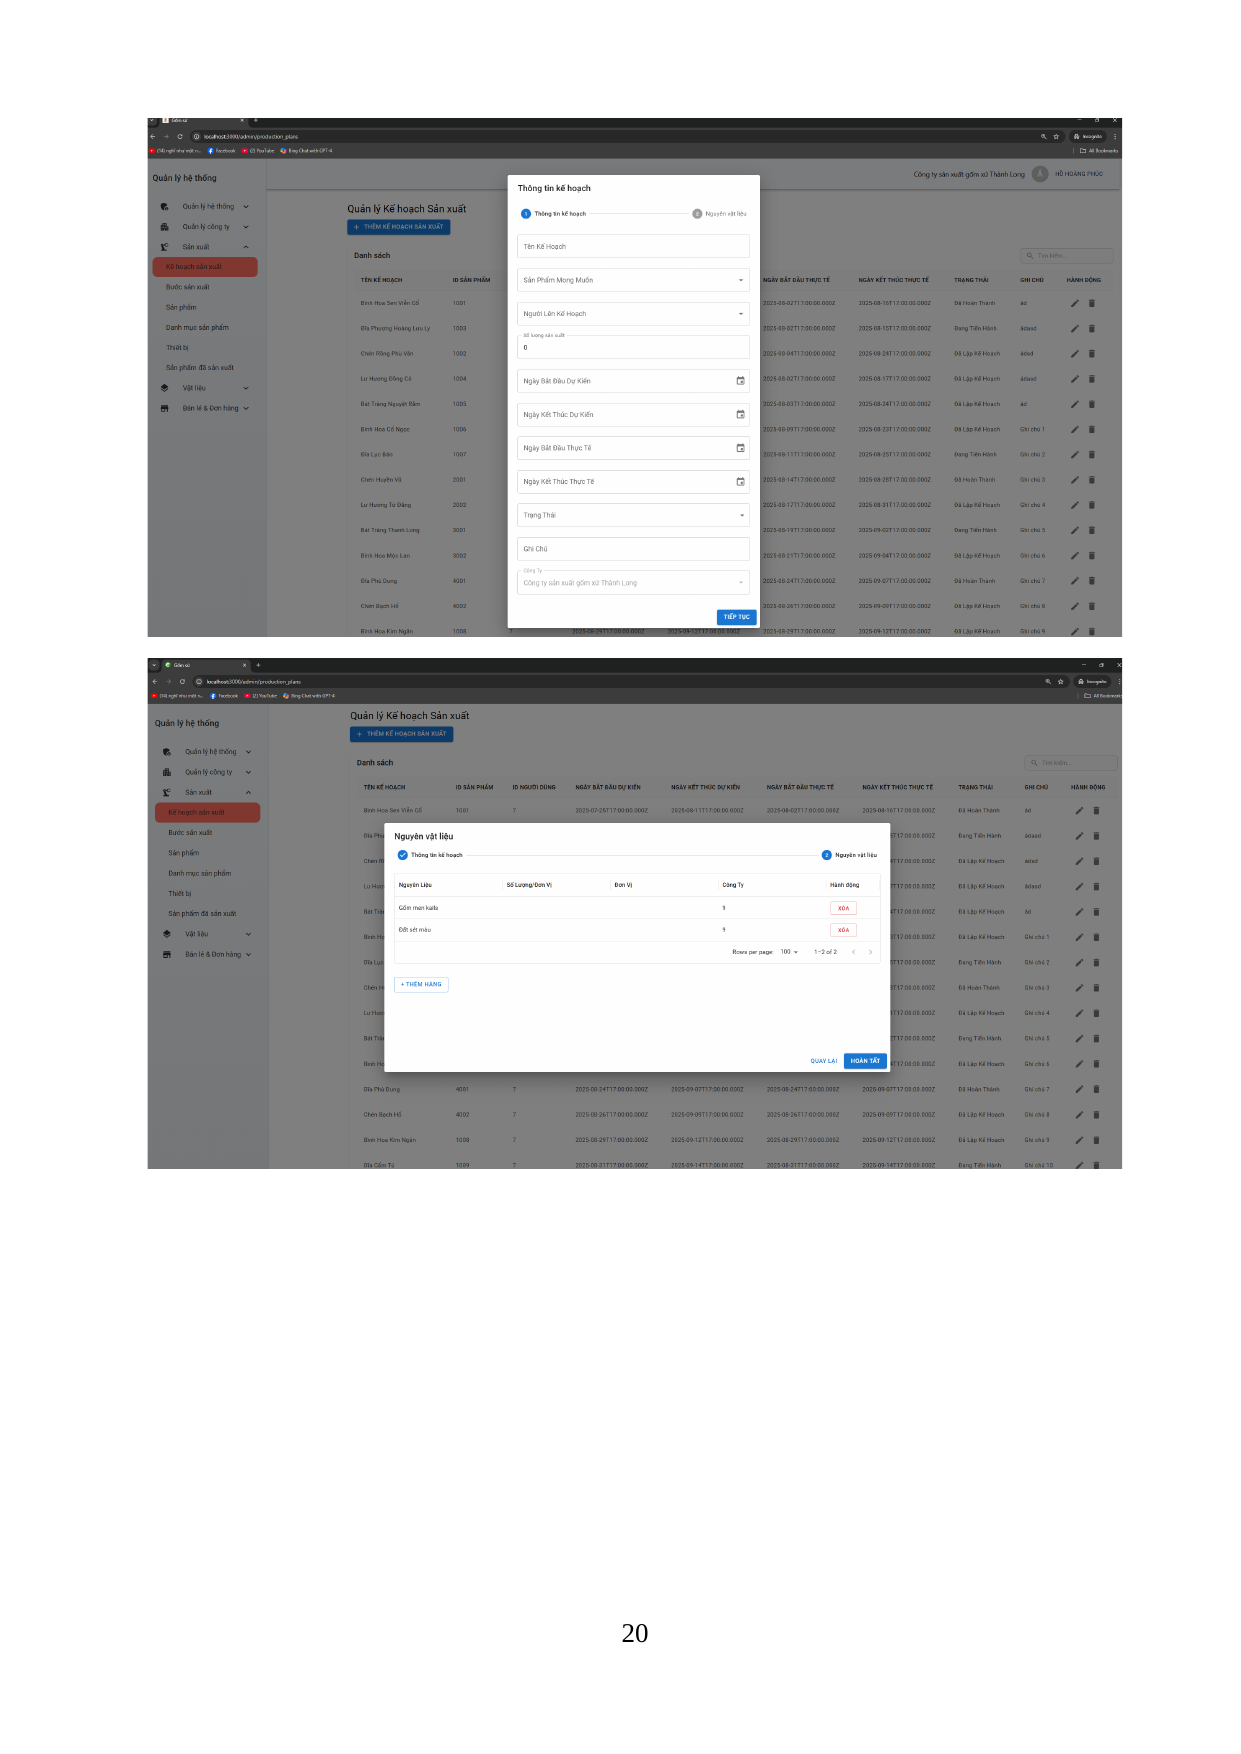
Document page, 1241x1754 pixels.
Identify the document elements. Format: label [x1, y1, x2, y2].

picture [147, 658, 1123, 1169]
picture [147, 118, 1123, 637]
